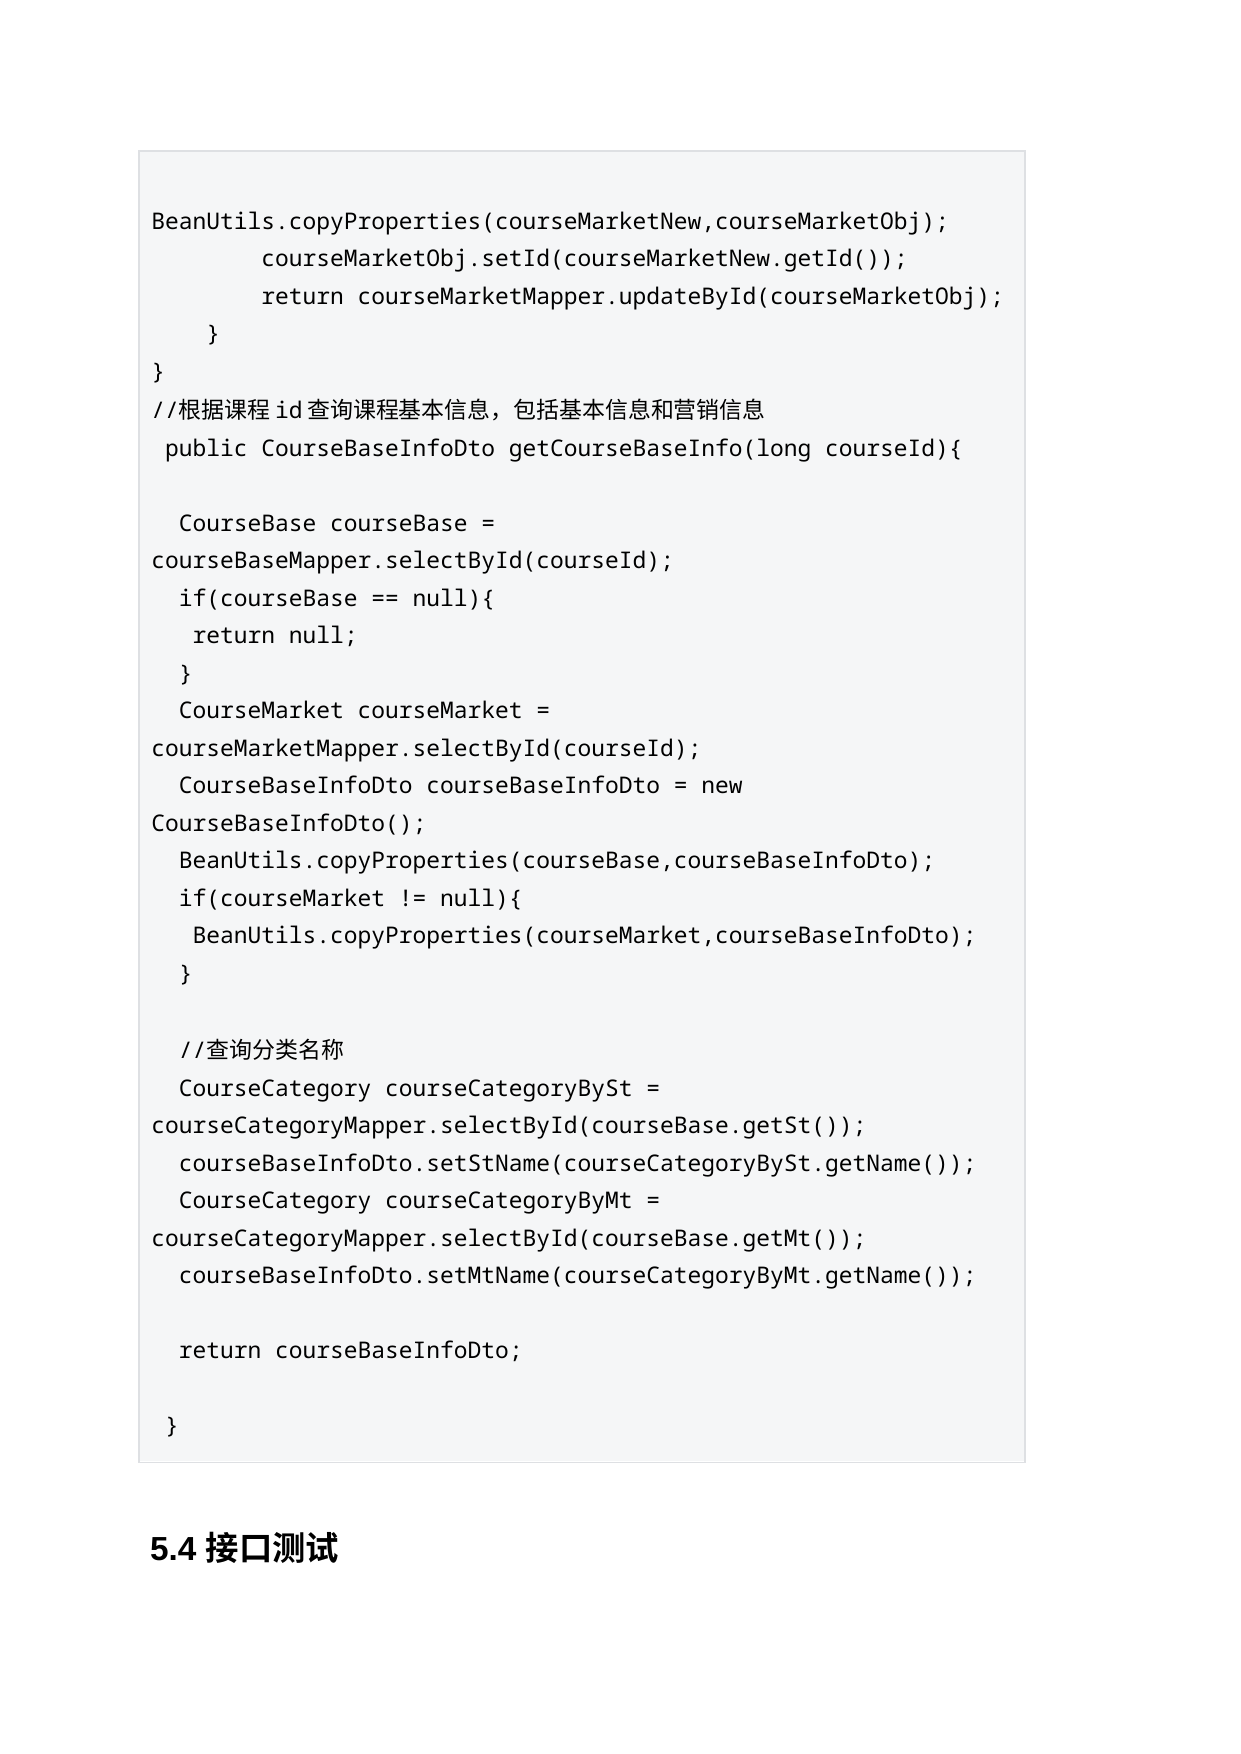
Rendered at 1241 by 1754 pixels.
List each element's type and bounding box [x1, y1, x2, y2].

table_header [140, 152, 1024, 1461]
